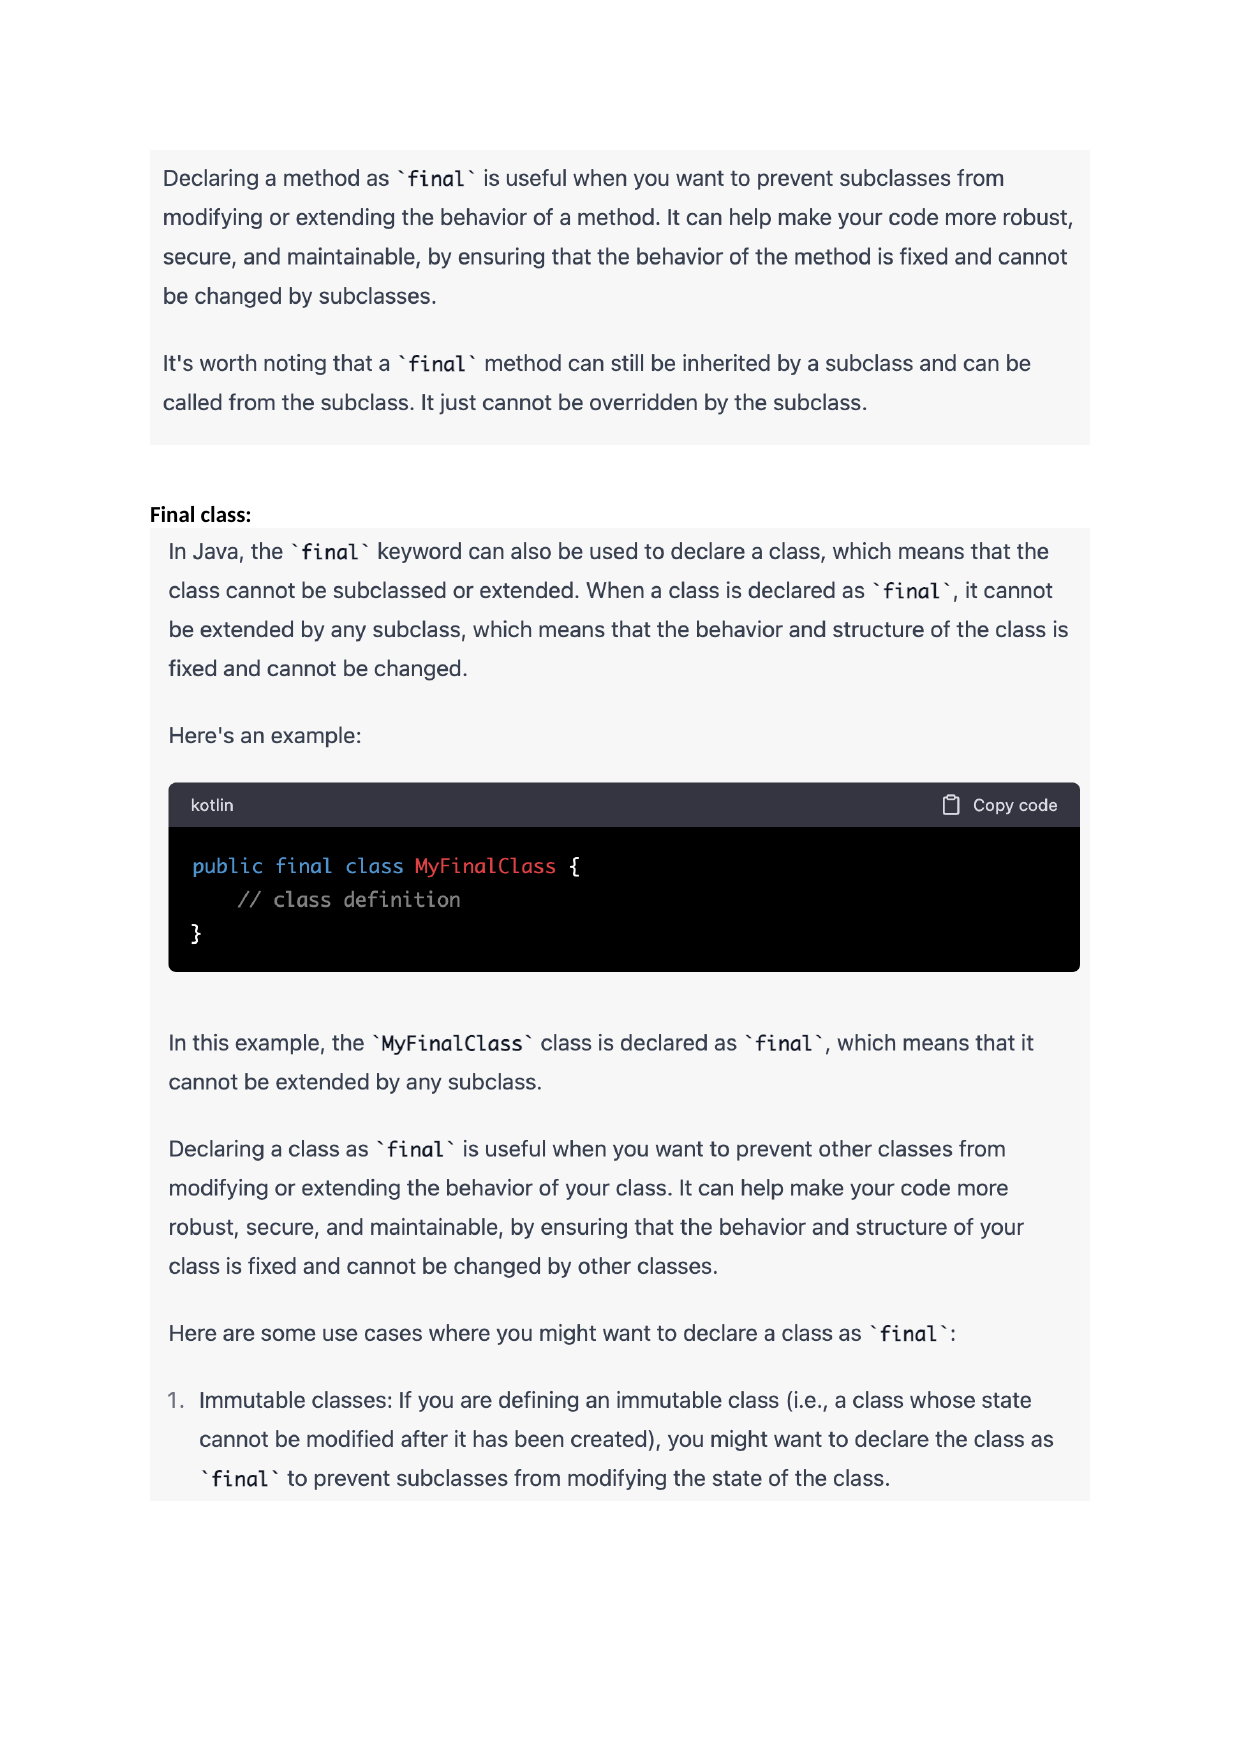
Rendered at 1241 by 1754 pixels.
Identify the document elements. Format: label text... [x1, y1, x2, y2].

picture [150, 150, 1091, 445]
text Final class: [150, 500, 1090, 528]
picture [150, 528, 1091, 1501]
